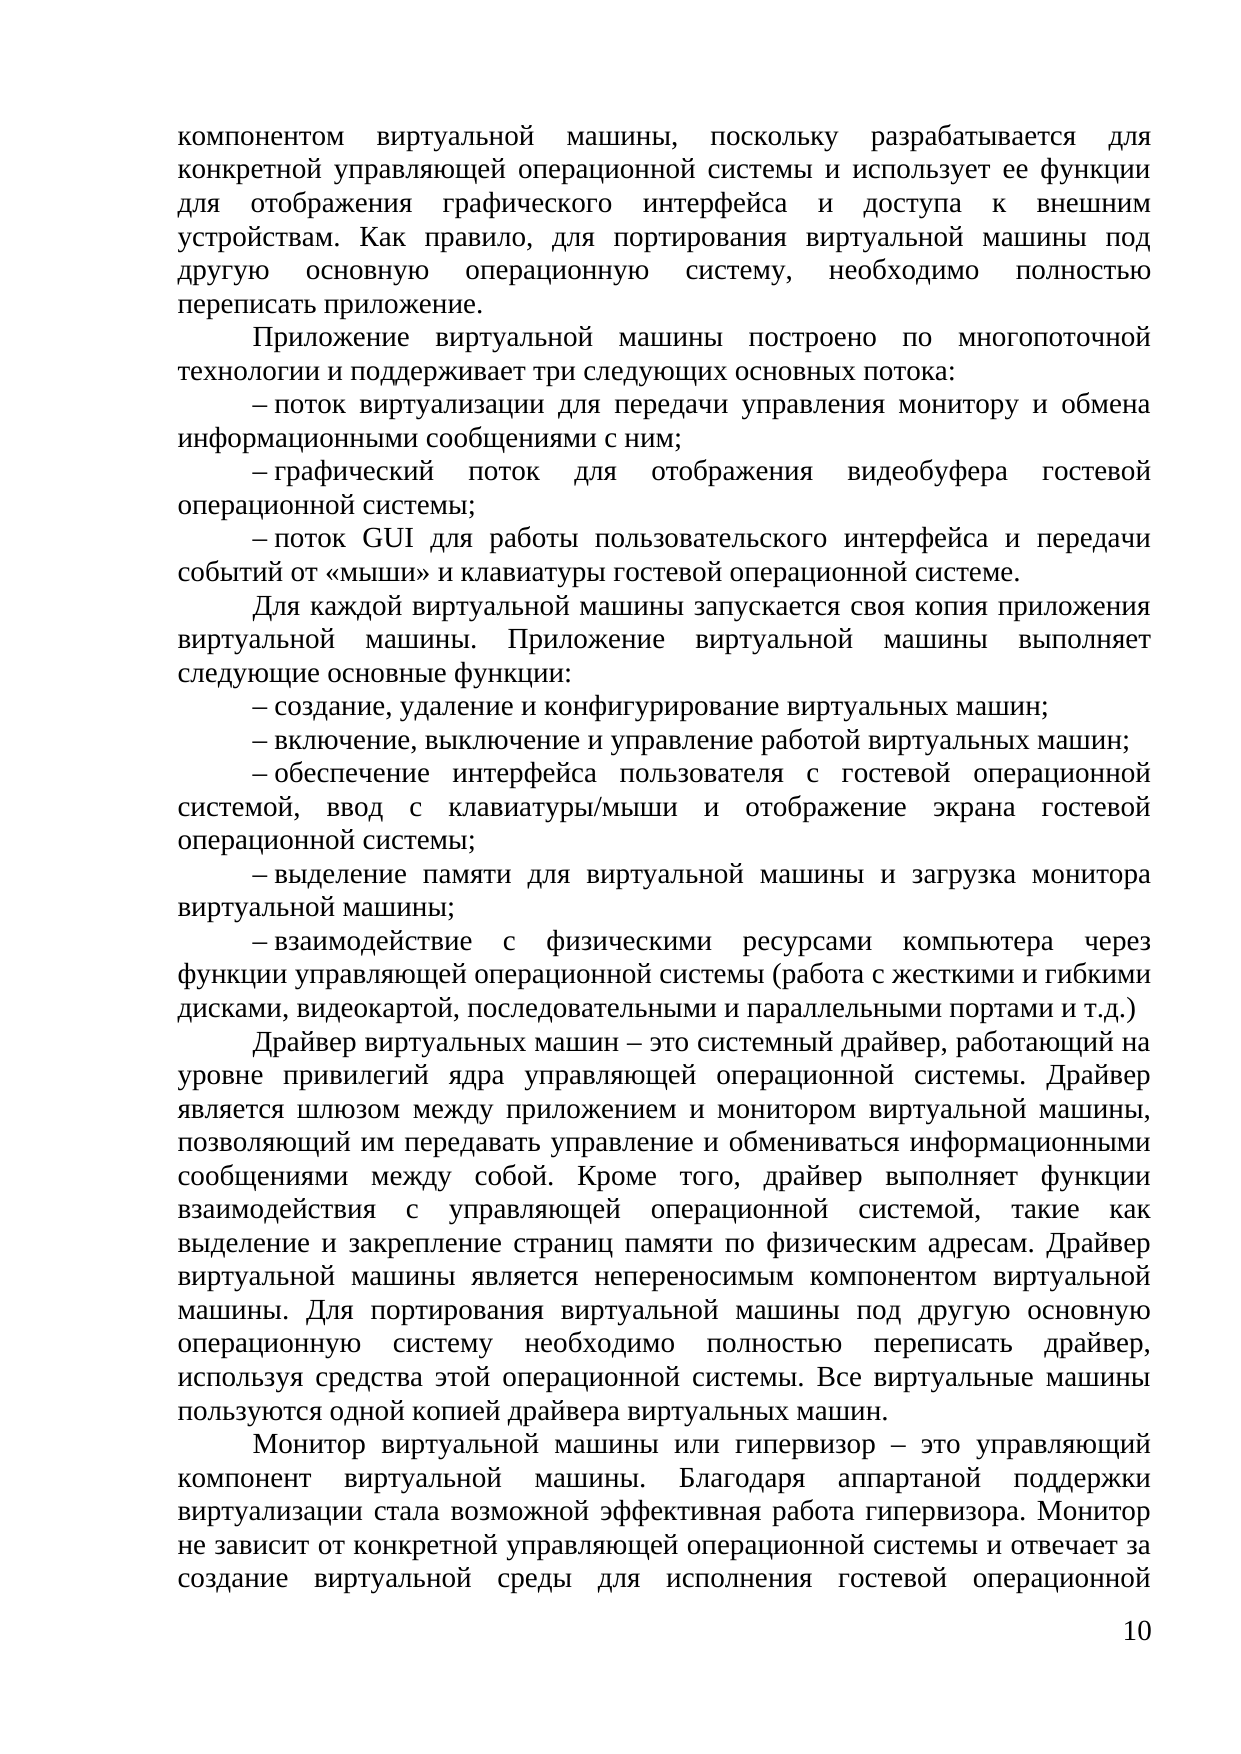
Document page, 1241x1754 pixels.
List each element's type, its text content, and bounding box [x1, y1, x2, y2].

text – графический поток для отображения видеобуфера гостевой операционной системы; [177, 453, 1152, 521]
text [177, 118, 1152, 319]
text – создание, удаление и конфигурирование виртуальных машин; [177, 688, 1152, 722]
text – взаимодействие с физическими ресурсами компьютера через функции управляющей операционной системы (работа с жесткими и гибкими дисками, видеокартой, последовательными и параллельными портами и т.д.) [177, 923, 1152, 1024]
text – выделение памяти для виртуальной машины и загрузка монитора виртуальной машины; [177, 856, 1152, 923]
text – включение, выключение и управление работой виртуальных машин; [177, 722, 1152, 755]
text Для каждой виртуальной машины запускается своя копия приложения виртуальной машины. Приложение виртуальной машины выполняет следующие основные функции: [177, 588, 1152, 688]
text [177, 1426, 1152, 1594]
text – поток виртуализации для передачи управления монитору и обмена информационными сообщениями с ним; [177, 386, 1152, 453]
text Приложение виртуальной машины построено по многопоточной технологии и поддерживает три следующих основных потока: [177, 319, 1152, 386]
text – обеспечение интерфейса пользователя с гостевой операционной системой, ввод с клавиатуры/мыши и отображение экрана гостевой операционной системы; [177, 755, 1152, 856]
text Драйвер виртуальных машин – это системный драйвер, работающий на уровне привилегий ядра управляющей операционной системы. Драйвер является шлюзом между приложением и монитором виртуальной машины, позволяющий им передавать управление и обмениваться информационными сообщениями между собой. Кроме того, драйвер выполняет функции взаимодействия с управляющей операционной системой, такие как выделение и закрепление страниц памяти по физическим адресам. Драйвер виртуальной машины является непереносимым компонентом виртуальной машины. Для портирования виртуальной машины под другую основную операционную систему необходимо полностью переписать драйвер, используя средства этой операционной системы. Все виртуальные машины пользуются одной копией драйвера виртуальных машин. [177, 1024, 1152, 1426]
text – поток GUI для работы пользовательского интерфейса и передачи событий от «мыши» и клавиатуры гостевой операционной системе. [177, 521, 1152, 588]
